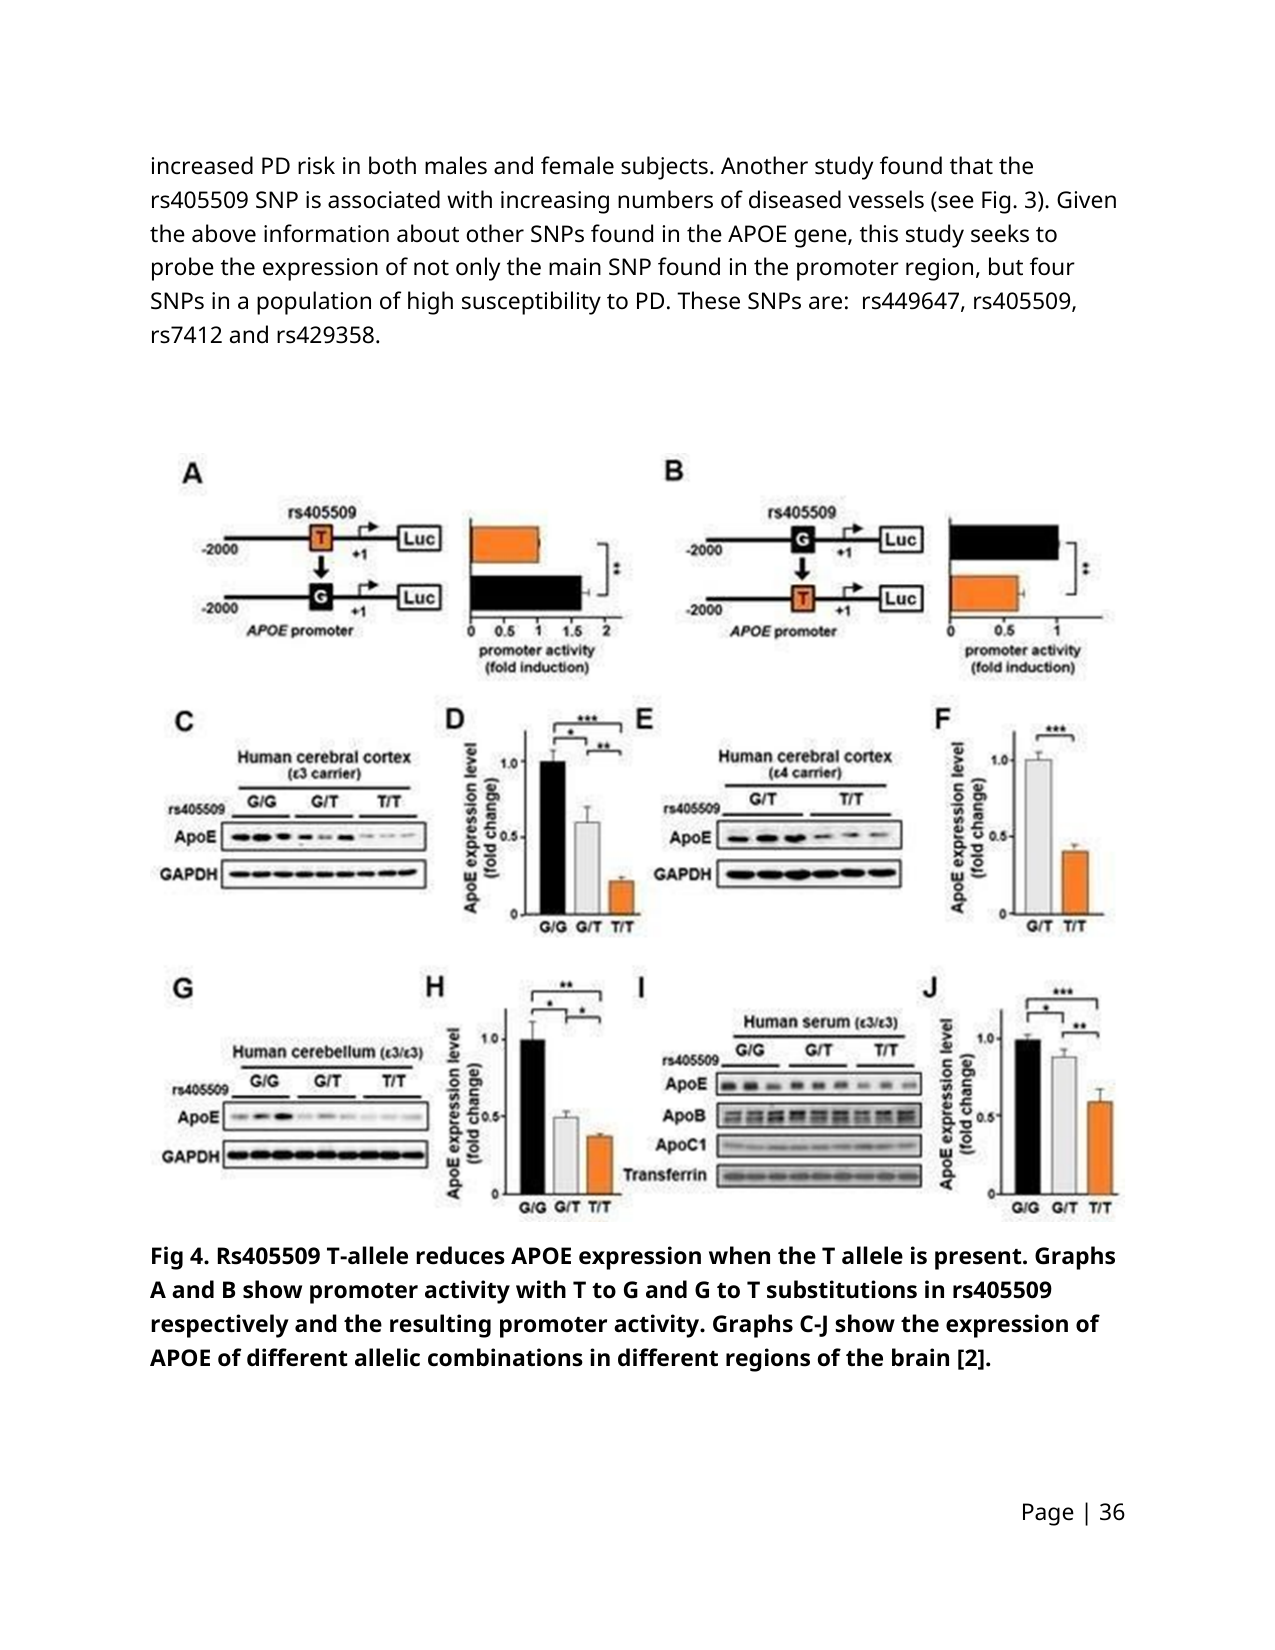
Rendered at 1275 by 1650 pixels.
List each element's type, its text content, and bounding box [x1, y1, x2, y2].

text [150, 150, 1125, 350]
text Fig 4. Rs405509 T-allele reduces APOE expression when the T allele is present. Graphs A and B show promoter activity with T to G and G to T substitutions in rs405509 respectively and the resulting promoter activity. Graphs C-J show the expression of APOE of different allelic combinations in different regions of the brain [2]. [150, 1240, 1125, 1373]
picture [150, 453, 1125, 1222]
